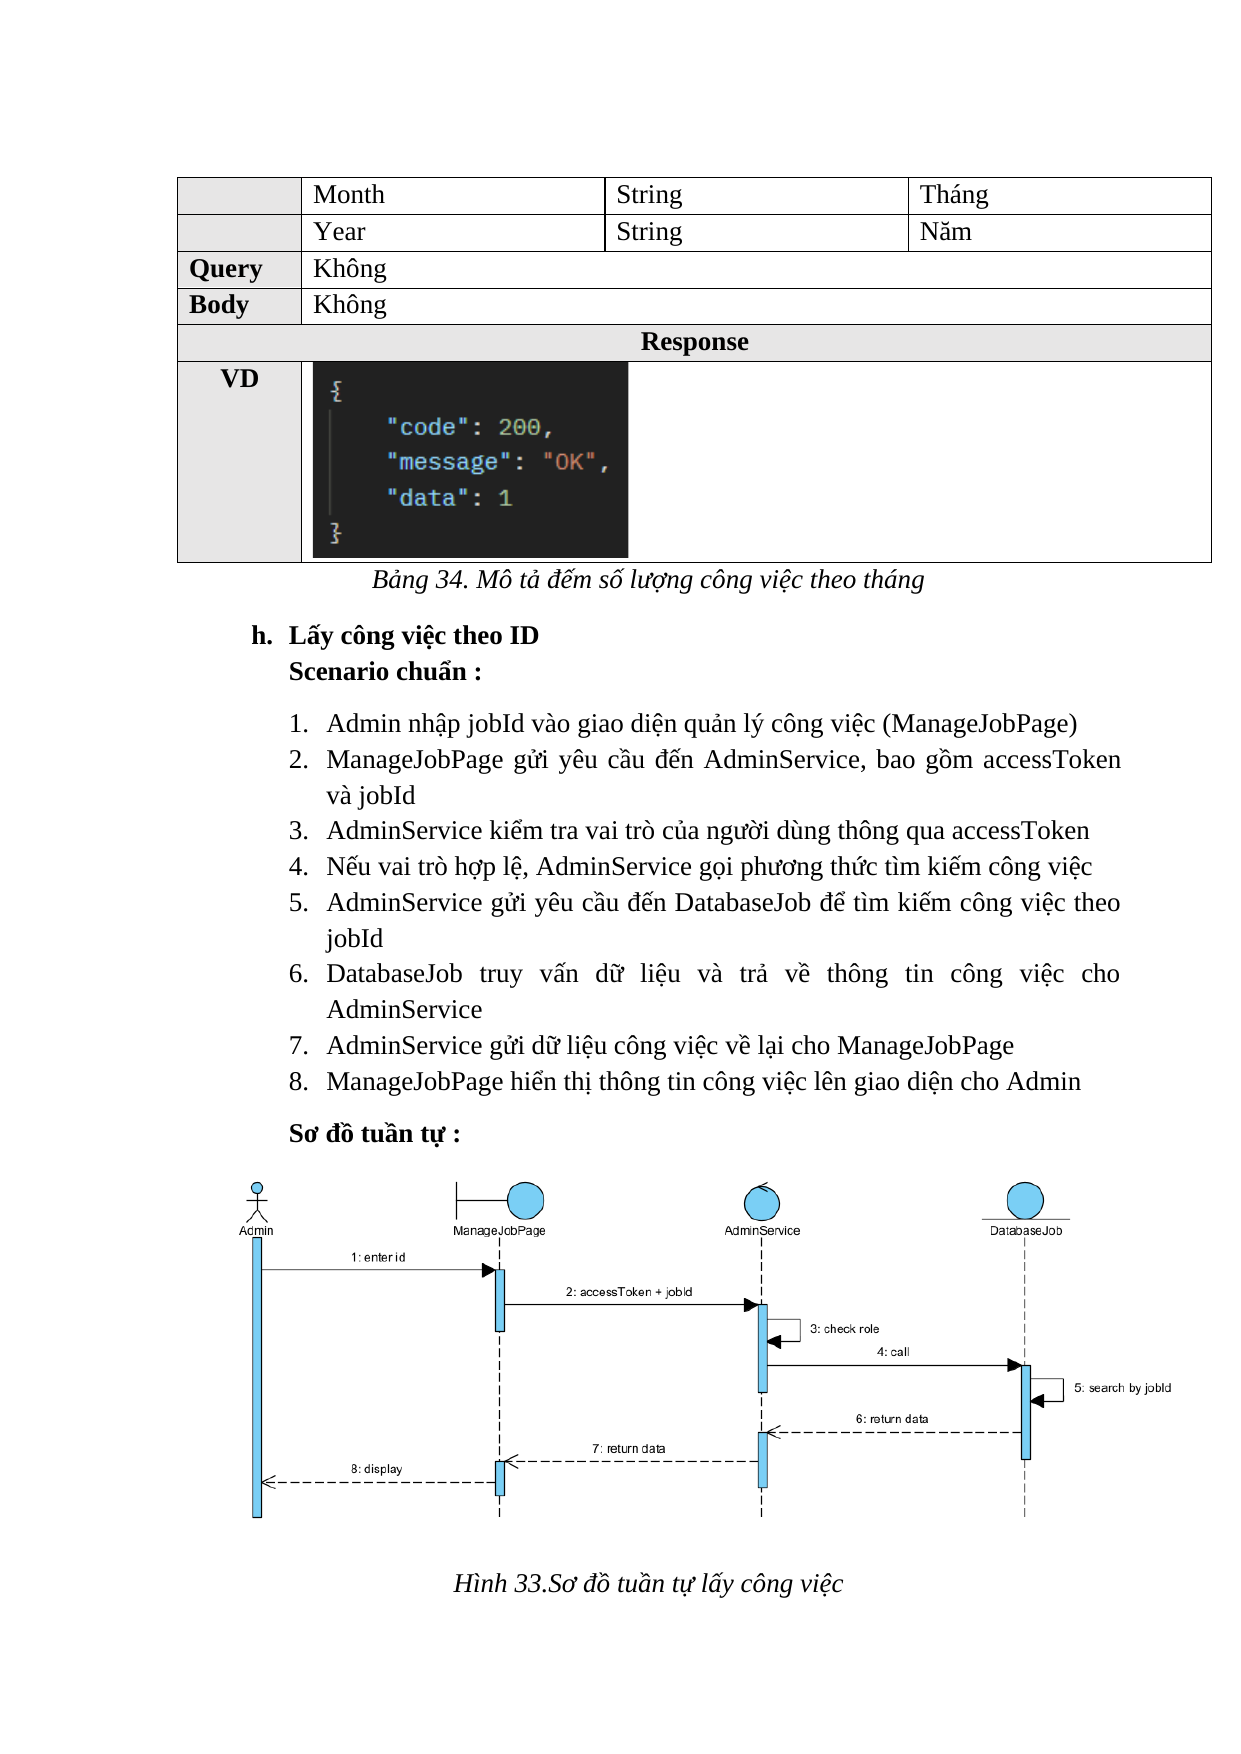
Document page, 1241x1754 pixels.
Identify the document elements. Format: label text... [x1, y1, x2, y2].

picture [312, 362, 629, 558]
table_cell [302, 362, 1211, 562]
table_cell Không [302, 252, 1211, 287]
table_cell Year [302, 215, 604, 251]
list ManageJobPage hiển thị thông tin công việc lên giao diện cho Admin [288, 1064, 1122, 1096]
table_cell String [606, 178, 908, 214]
list AdminService gửi yêu cầu đến DatabaseJob để tìm kiếm công việc theo jobId [288, 886, 1122, 953]
table_cell String [606, 215, 908, 251]
table_cell [178, 215, 301, 251]
text Scenario chuẩn : [213, 655, 1122, 686]
text Sơ đồ tuần tự : [213, 1117, 1122, 1148]
text Lấy công việc theo ID [251, 619, 1122, 650]
table_cell VD [178, 362, 301, 562]
list ManageJobPage gửi yêu cầu đến AdminService, bao gồm accessToken và jobId [288, 743, 1122, 810]
picture [236, 1169, 1182, 1546]
table_cell Query [178, 252, 301, 287]
list DatabaseJob truy vấn dữ liệu và trả về thông tin công việc cho AdminService [288, 957, 1122, 1024]
list Admin nhập jobId vào giao diện quản lý công việc (ManageJobPage) [288, 707, 1122, 738]
table_cell Body [178, 289, 301, 324]
table_cell Month [302, 178, 604, 214]
table_cell Response [178, 325, 1211, 361]
text Hình 33.Sơ đồ tuần tự lấy công việc [177, 1567, 1122, 1598]
table_cell [178, 178, 301, 214]
table_cell Không [302, 289, 1211, 324]
list AdminService kiểm tra vai trò của người dùng thông qua accessToken [288, 814, 1122, 846]
list Nếu vai trò hợp lệ, AdminService gọi phương thức tìm kiếm công việc [288, 850, 1122, 881]
table_cell Tháng [909, 178, 1211, 214]
table_cell Năm [909, 215, 1211, 251]
list AdminService gửi dữ liệu công việc về lại cho ManageJobPage [288, 1029, 1122, 1060]
